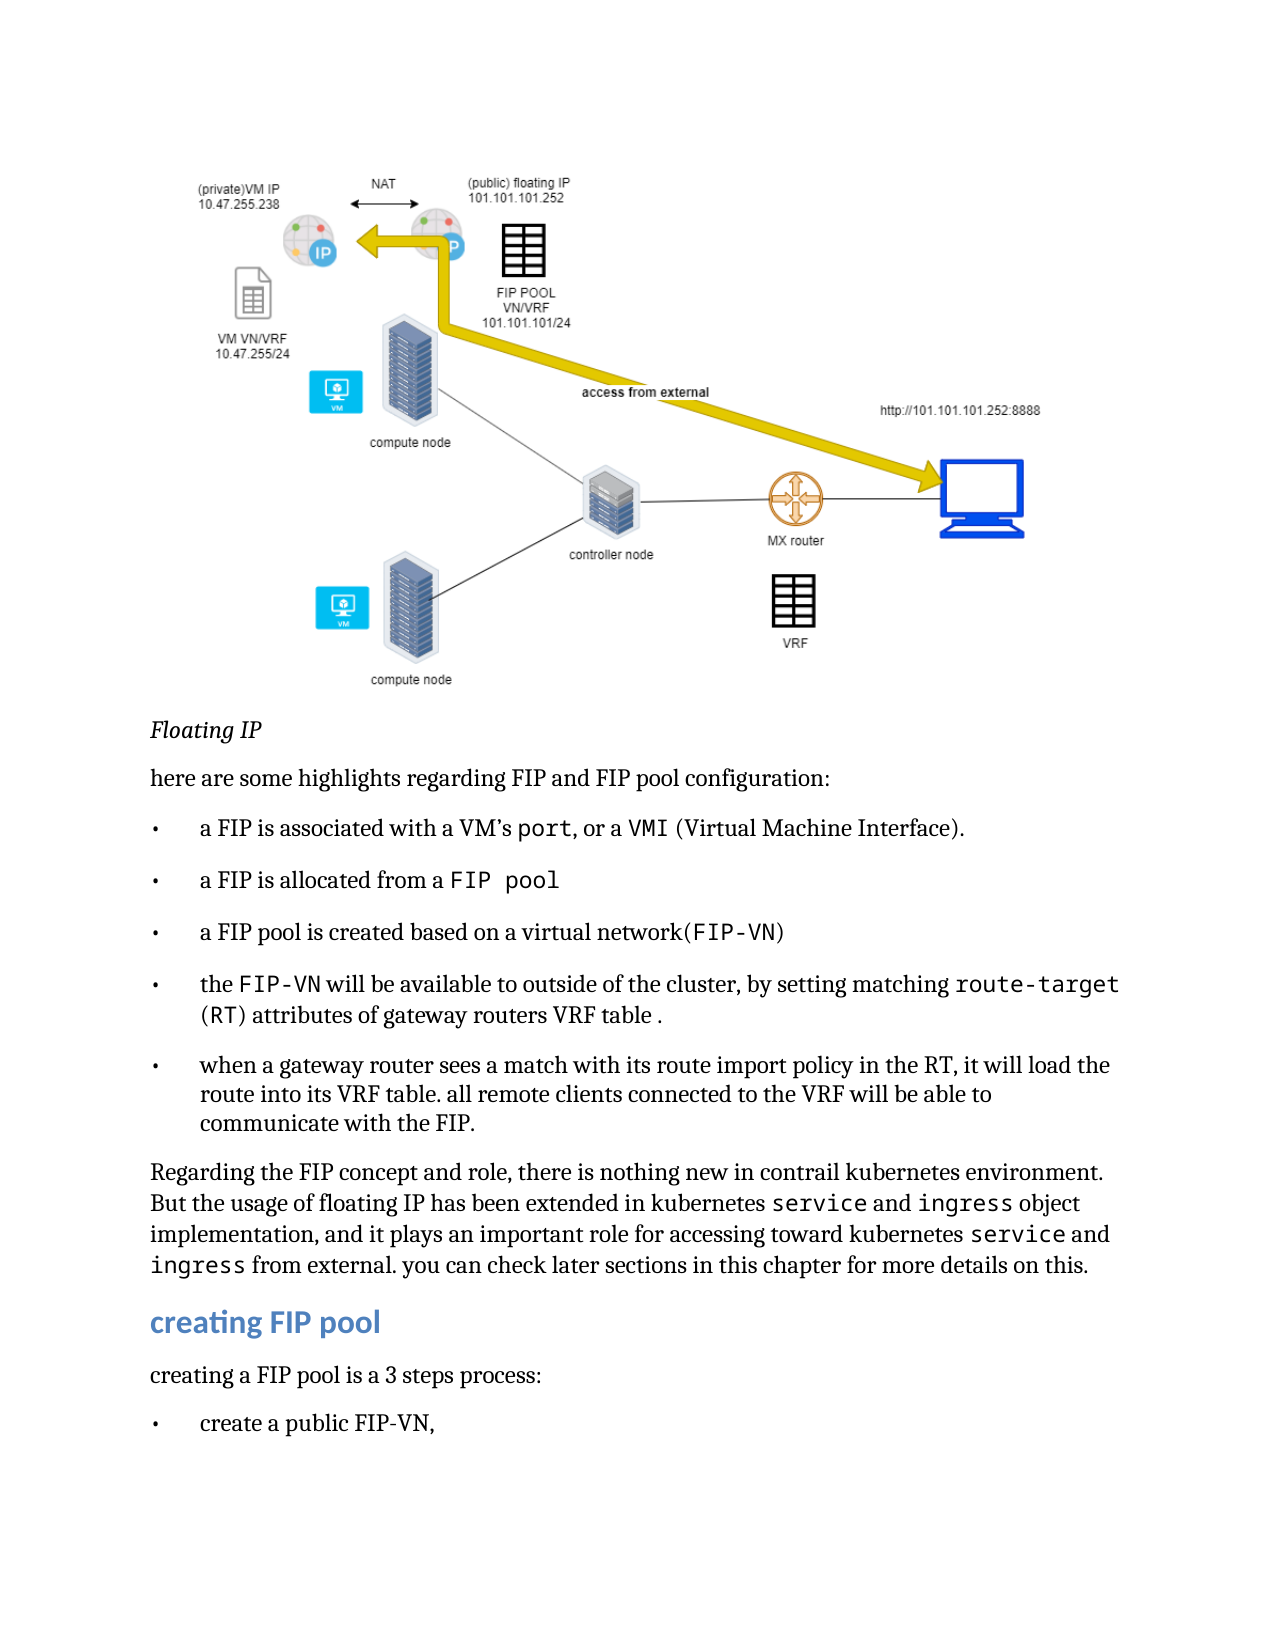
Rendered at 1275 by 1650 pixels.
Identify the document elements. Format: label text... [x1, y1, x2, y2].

list the FIP-VN will be available to outside of the cluster, by setting matching route-target (RT) attributes of gateway routers VRF table . [150, 968, 1125, 1030]
picture [168, 150, 1044, 696]
text Floating IP [150, 716, 1125, 745]
subtitle creating FIP pool [150, 1301, 1125, 1342]
list a FIP pool is created based on a virtual network(FIP-VN) [150, 916, 1125, 947]
list a FIP is allocated from a FIP pool [150, 863, 1125, 895]
list when a gateway router sees a match with its route import policy in the RT, it will load the route into its VRF table. all remote clients connected to the VRF will be able to communicate with the FIP. [150, 1051, 1125, 1137]
text creating a FIP pool is a 3 steps process: [150, 1361, 1125, 1390]
list create a public FIP-VN, [150, 1408, 1125, 1437]
list a FIP is associated with a VM’s port, or a VMI (Virtual Machine Interface). [150, 811, 1125, 843]
text here are some highlights regarding FIP and FIP pool configuration: [150, 764, 1125, 793]
text Regarding the FIP concept and role, there is nothing new in contrail kubernetes environment. But the usage of floating IP has been extended in kubernetes service and ingress object implementation, and it plays an important role for accessing toward kubernetes service and ingress from external. you can check later sections in this chapter for more details on this. [150, 1158, 1125, 1281]
